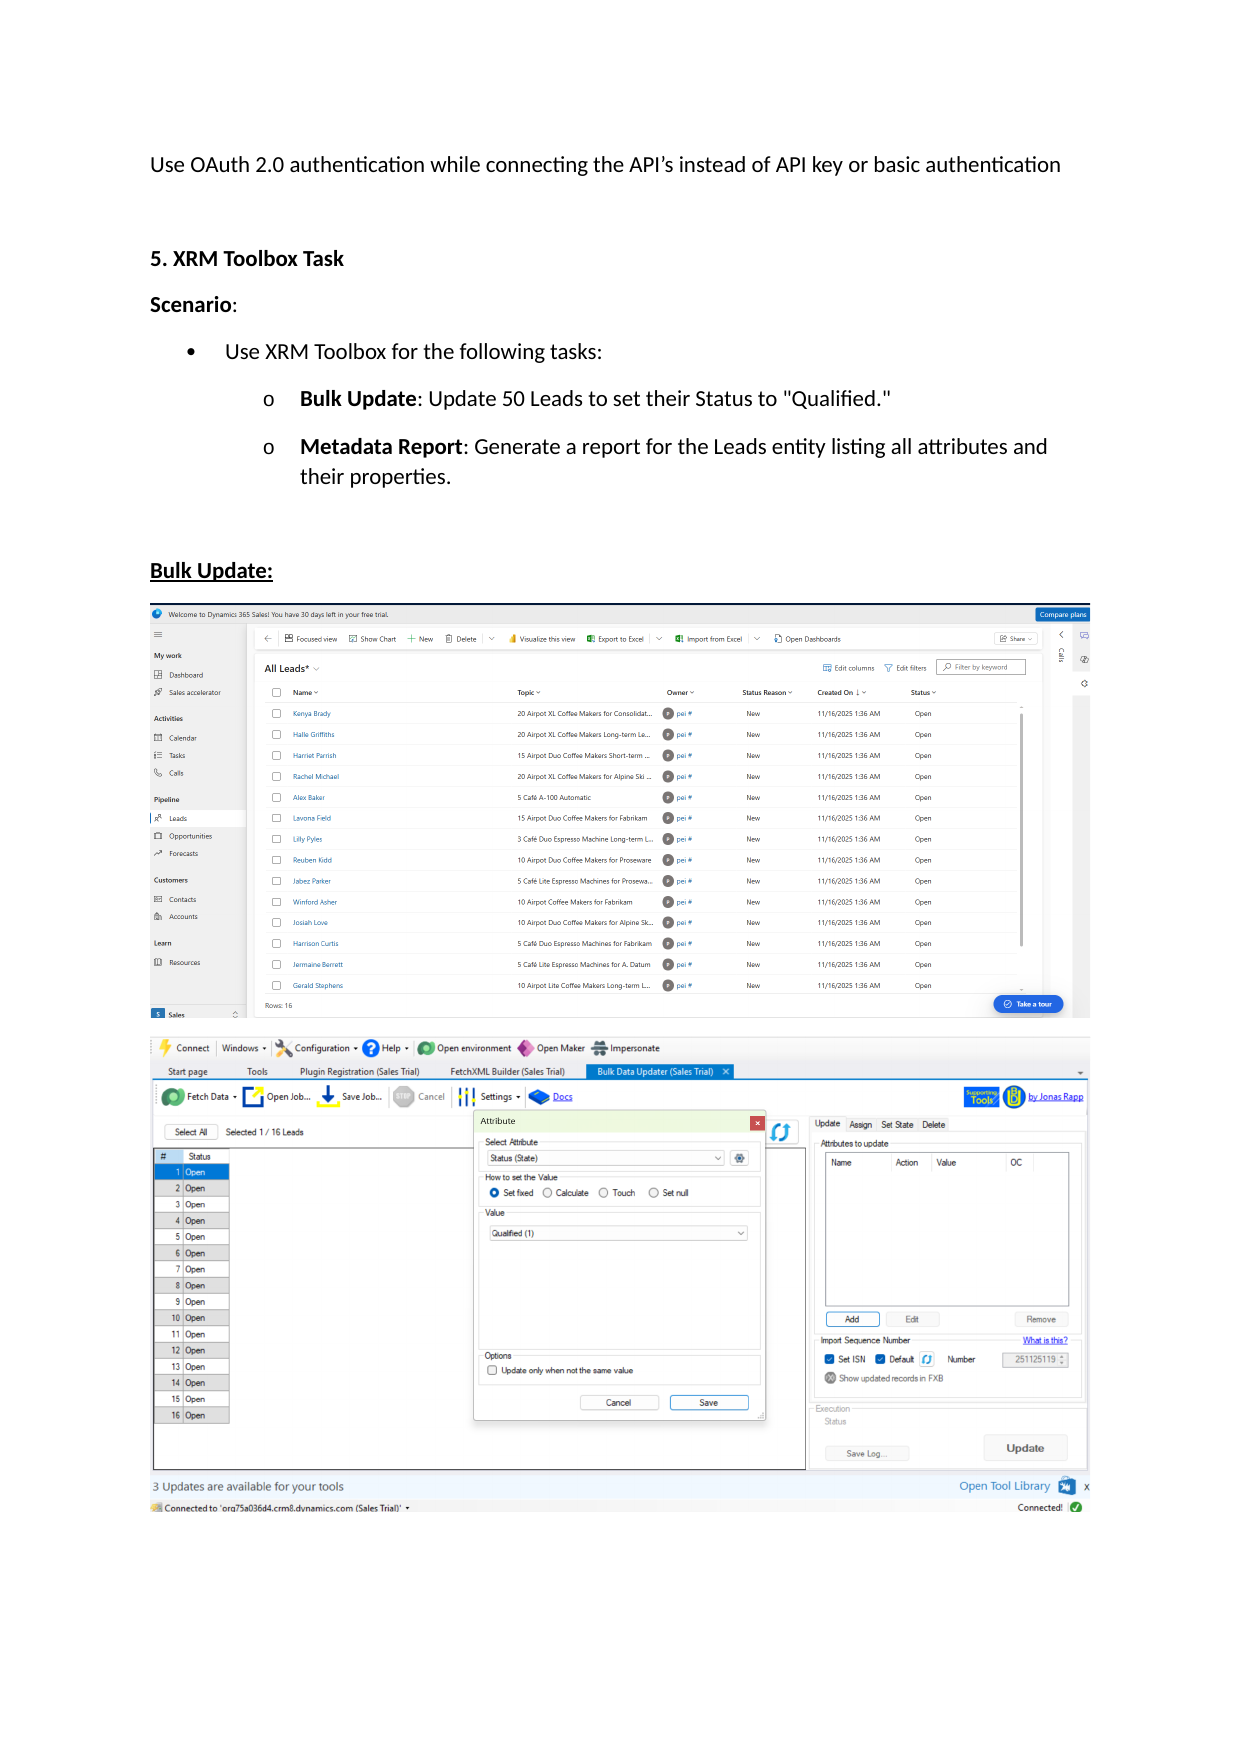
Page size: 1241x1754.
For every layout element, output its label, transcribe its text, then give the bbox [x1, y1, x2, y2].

list Metadata Report: Generate a report for the Leads entity listing all attributes and their properties. [262, 432, 1090, 491]
picture [150, 603, 1091, 1018]
text 5. XRM Toolbox Task [150, 244, 1090, 272]
list Use XRM Toolbox for the following tasks: [187, 337, 1090, 366]
picture [150, 1036, 1091, 1512]
list Bulk Update: Update 50 Leads to set their Status to "Qualified." [262, 384, 1090, 413]
text Scenario: [150, 291, 1090, 319]
text Use OAuth 2.0 authentication while connecting the API’s instead of API key or basic authentication [150, 150, 1090, 178]
text Bulk Update: [150, 556, 1090, 584]
